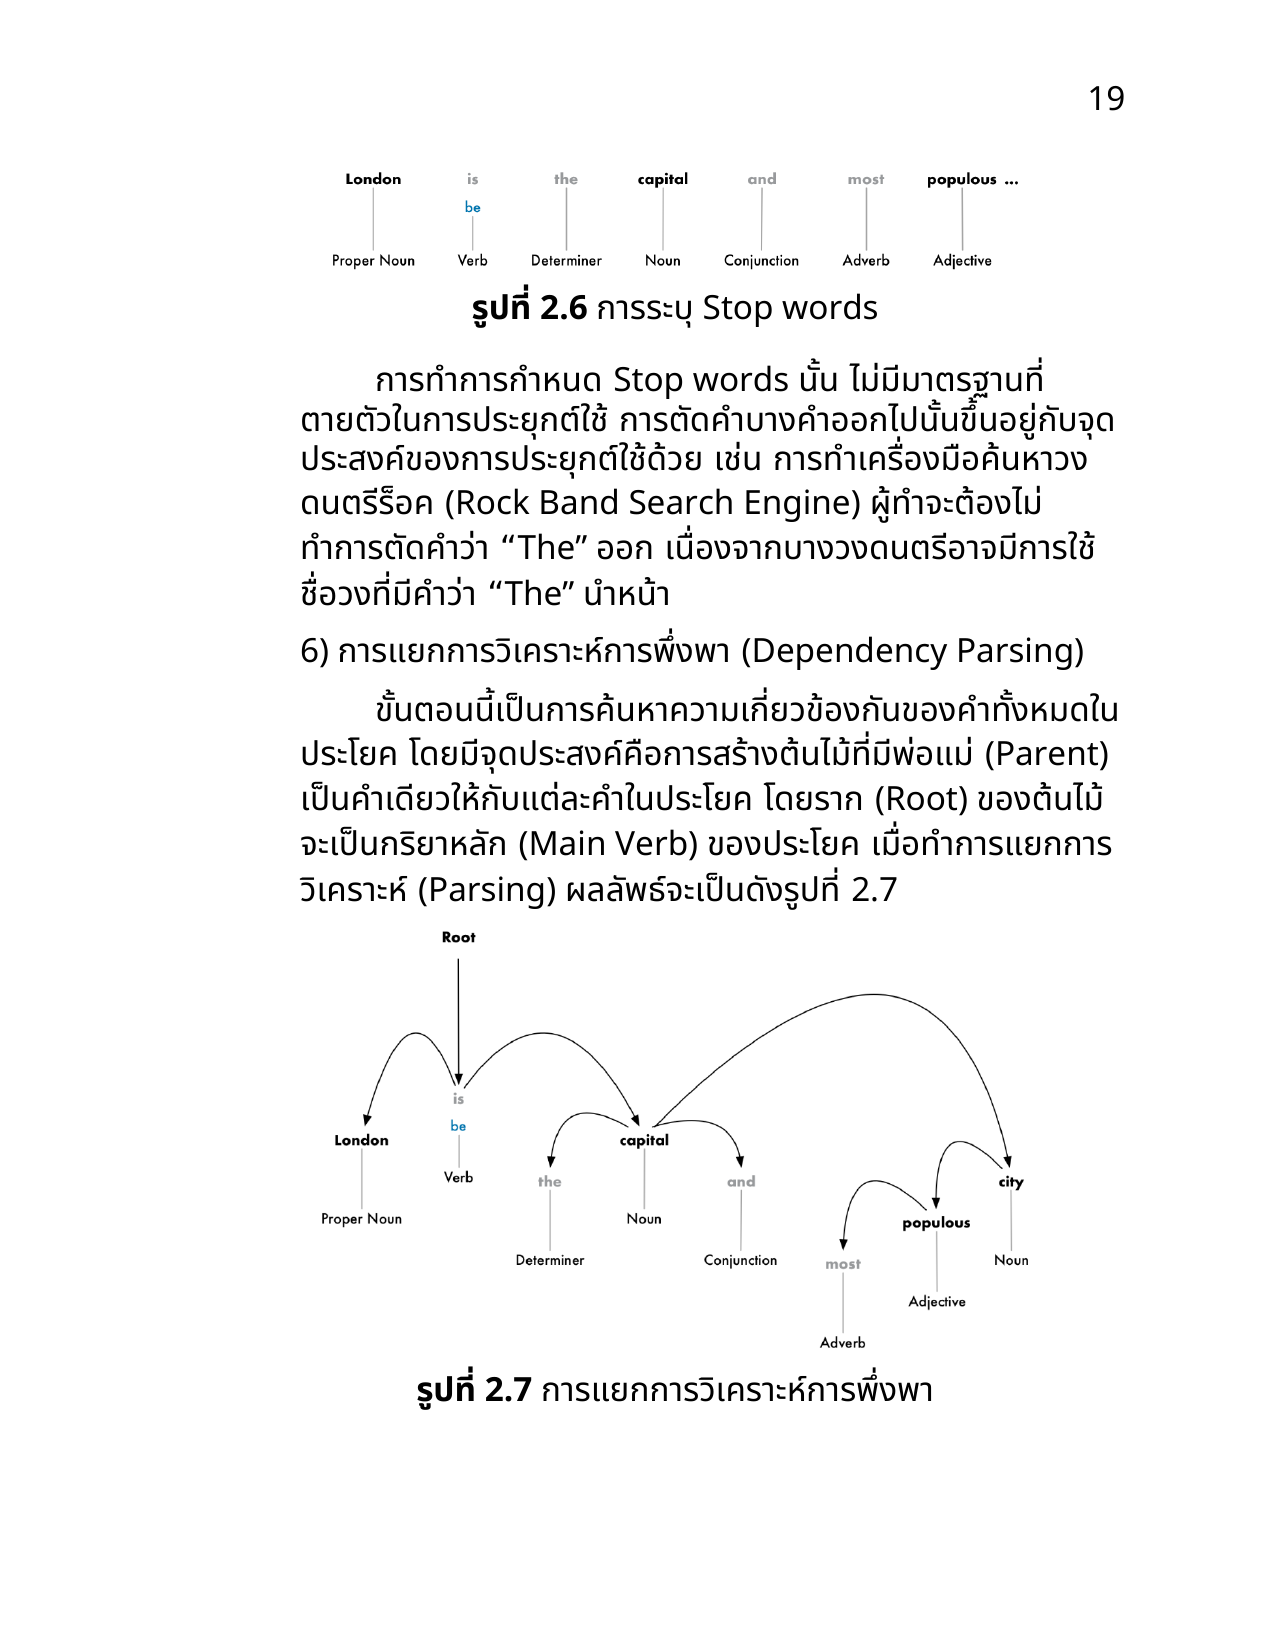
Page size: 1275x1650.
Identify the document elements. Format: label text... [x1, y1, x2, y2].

text ขั้นตอนนี้เป็นการค้นหาความเกี่ยวข้องกันของคำทั้งหมดในประโยค โดยมีจุดประสงค์คือการสร้างต้นไม้ที่มีพ่อแม่ (Parent) เป็นคำเดียวให้กับแต่ละคำในประโยค โดยราก (Root) ของต้นไม้จะเป็นกริยาหลัก (Main Verb) ของประโยค เมื่อทำการแยกการวิเคราะห์ (Parsing) ผลลัพธ์จะเป็นดังรูปที่ 2.7 [300, 690, 1125, 911]
picture [320, 923, 1030, 1354]
text การทำการกำหนด Stop words นั้น ไม่มีมาตรฐานที่ตายตัวในการประยุกต์ใช้ การตัดคำบางคำออกไปนั้นขึ้นอยู่กับจุดประสงค์ของการประยุกต์ใช้ด้วย เช่น การทำเครื่องมือค้นหาวงดนตรีร็อค (Rock Band Search Engine) ผู้ทำจะต้องไม่ทำการตัดคำว่า “The” ออก เนื่องจากบางวงดนตรีอาจมีการใช้ชื่อวงที่มีคำว่า “The” นำหน้า [300, 355, 1125, 615]
picture [331, 165, 1019, 272]
list การแยกการวิเคราะห์การพึ่งพา (Dependency Parsing) [300, 627, 1125, 678]
